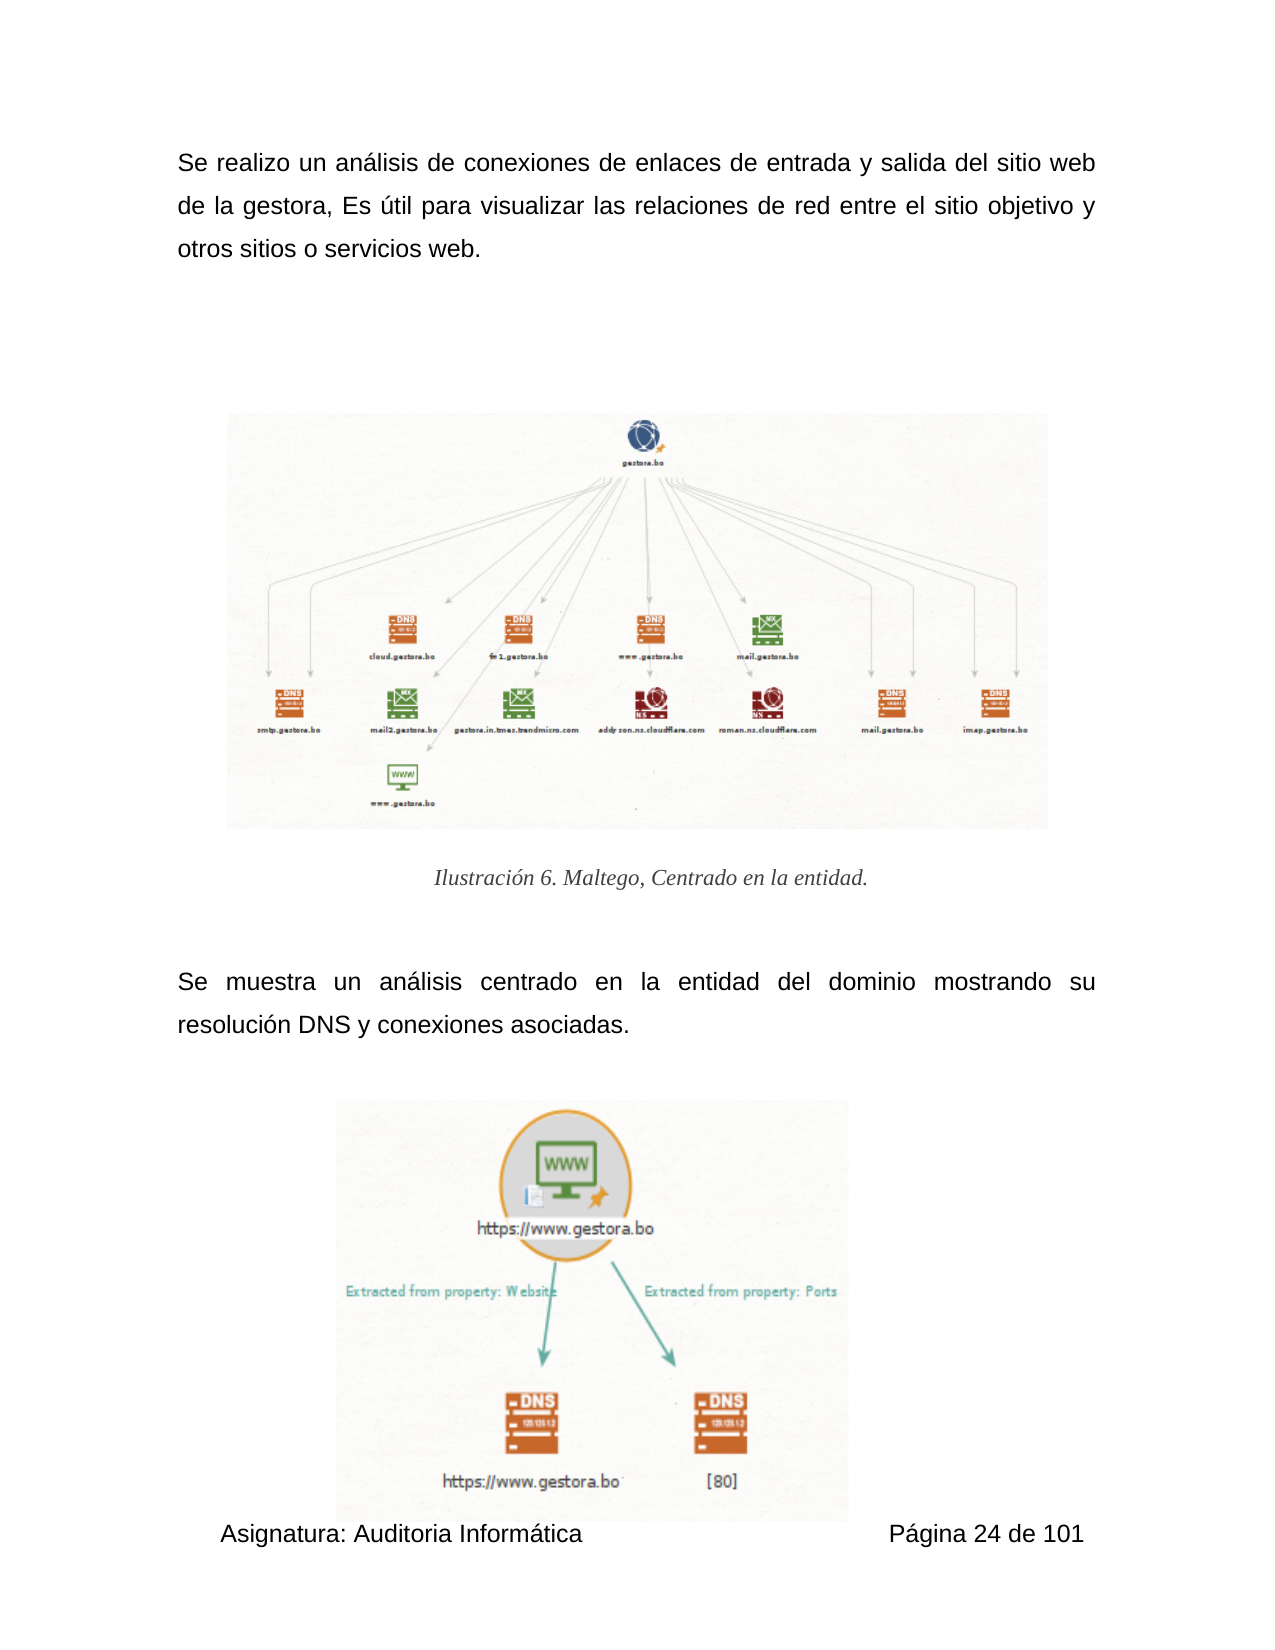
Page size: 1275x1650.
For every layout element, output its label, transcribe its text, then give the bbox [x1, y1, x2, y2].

text Ilustración 6. Maltego, Centrado en la entidad. [266, 829, 1009, 890]
text Se realizo un análisis de conexiones de enlaces de entrada y salida del sitio web de la gestora, Es útil para visualizar las relaciones de red entre el sitio objetivo y otros sitios o servicios web. [177, 148, 1098, 263]
text Se muestra un análisis centrado en la entidad del dominio mostrando su resolución DNS y conexiones asociadas. [177, 967, 1098, 1039]
picture [226, 413, 1049, 829]
picture [336, 1100, 849, 1522]
